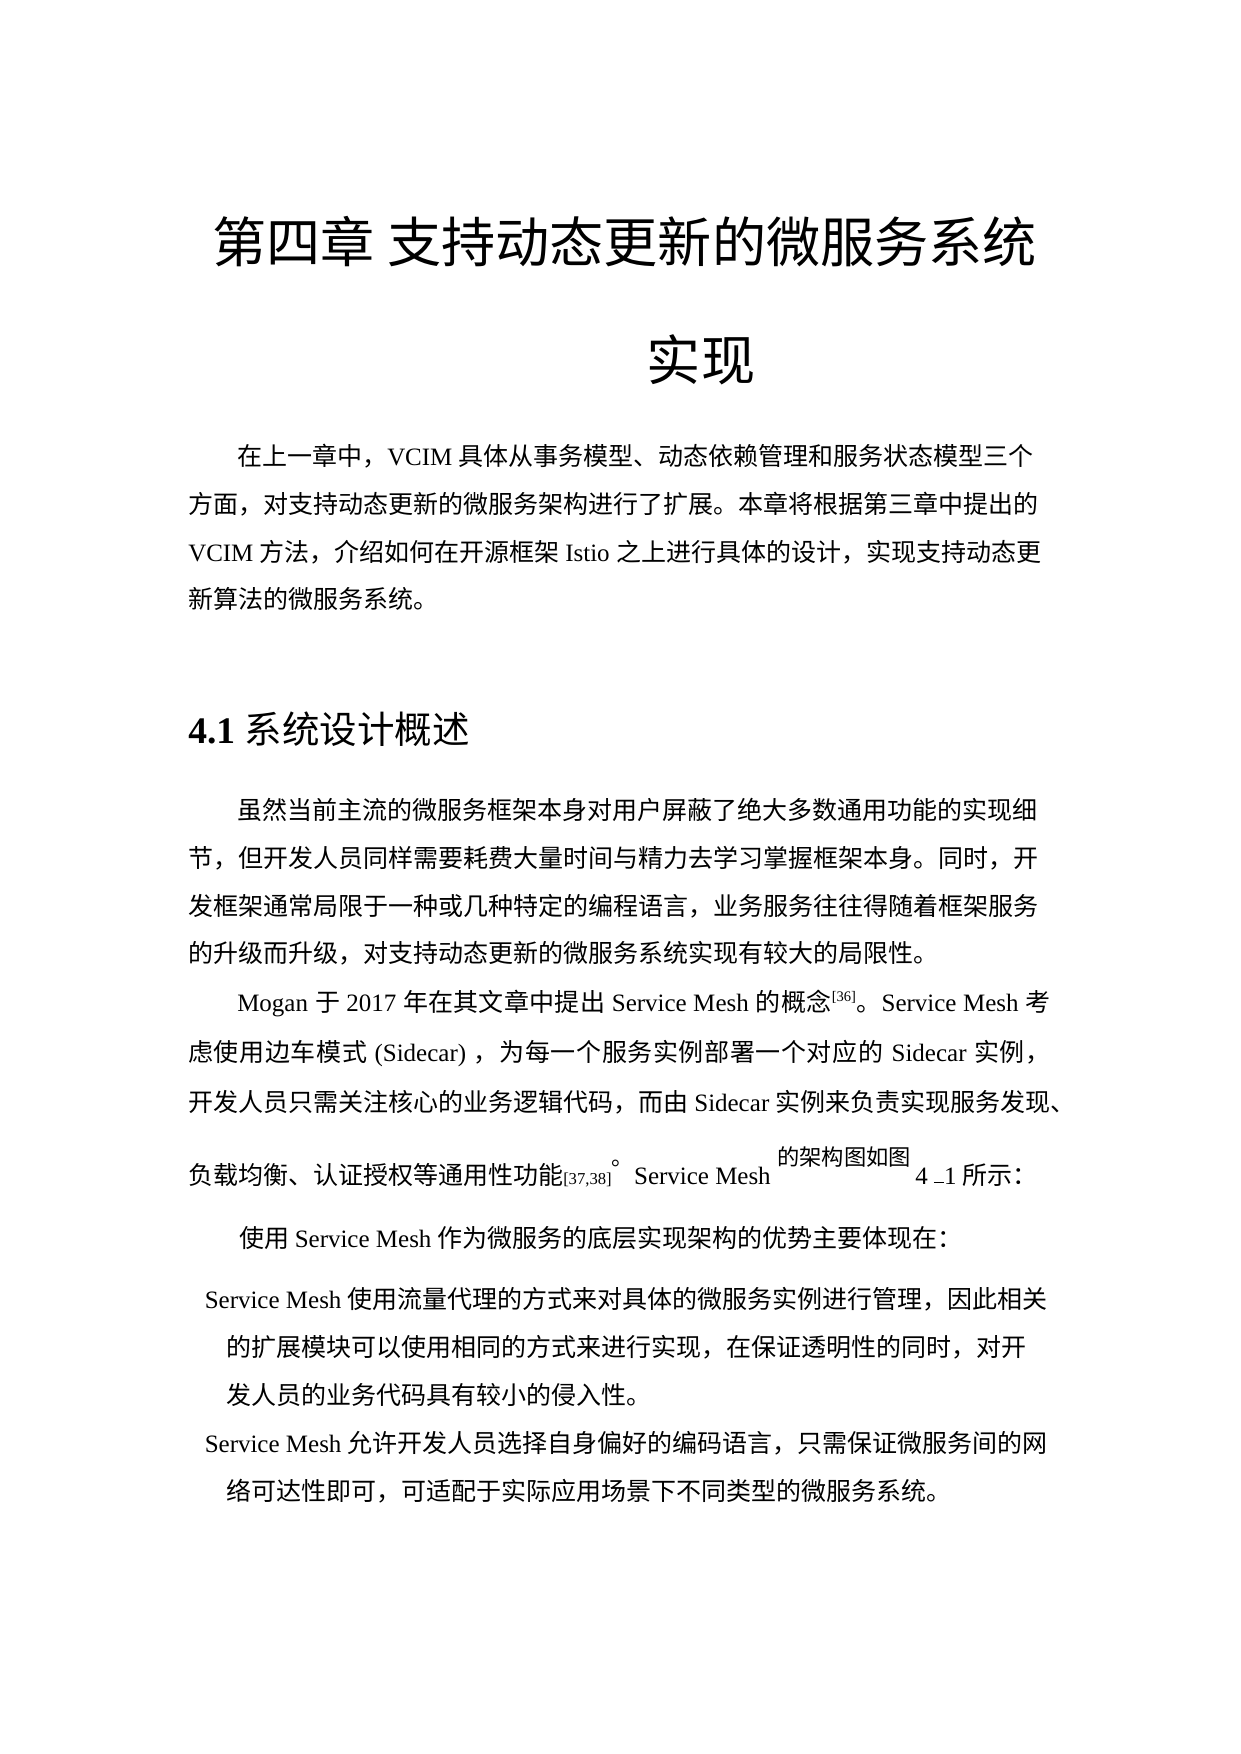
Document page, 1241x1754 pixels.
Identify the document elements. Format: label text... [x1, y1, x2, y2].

text 虽然当前主流的微服务框架本身对用户屏蔽了绝大多数通用功能的实现细节，但开发人员同样需要耗费大量时间与精力去学习掌握框架本身。同时，开发框架通常局限于一种或几种特定的编程语言，业务服务往往得随着框架服务的升级而升级，对支持动态更新的微服务系统实现有较大的局限性。 [188, 790, 1051, 970]
text Service Mesh 使用流量代理的方式来对具体的微服务实例进行管理，因此相关的扩展模块可以使用相同的方式来进行实现，在保证透明性的同时，对开发人员的业务代码具有较小的侵入性。 [198, 1280, 1051, 1412]
text Service Mesh 允许开发人员选择自身偏好的编码语言，只需保证微服务间的网络可达性即可，可适配于实际应用场景下不同类型的微服务系统。 [198, 1424, 1051, 1508]
text Mogan 于 2017 年在其文章中提出 Service Mesh 的概念[36]。Service Mesh 考虑使用边车模式 (Sidecar) ，为每一个服务实例部署一个对应的 Sidecar 实例，开发人员只需关注核心的业务逻辑代码，而由 Sidecar 实例来负责实现服务发现、负载均衡、认证授权等通用性功能[37,38]。Service Mesh 的架构图如图4 1 所示： [188, 982, 1051, 1195]
text 在上一章中，VCIM 具体从事务模型、动态依赖管理和服务状态模型三个方面，对支持动态更新的微服务架构进行了扩展。本章将根据第三章中提出的 VCIM 方法，介绍如何在开源框架 Istio 之上进行具体的设计，实现支持动态更新算法的微服务系统。 [188, 436, 1051, 616]
subtitle 4.1 系统设计概述 [188, 700, 1051, 754]
text 使用 Service Mesh 作为微服务的底层实现架构的优势主要体现在： [239, 1218, 1051, 1254]
subtitle 第四章 支持动态更新的微服务系统实现 [212, 199, 1051, 396]
